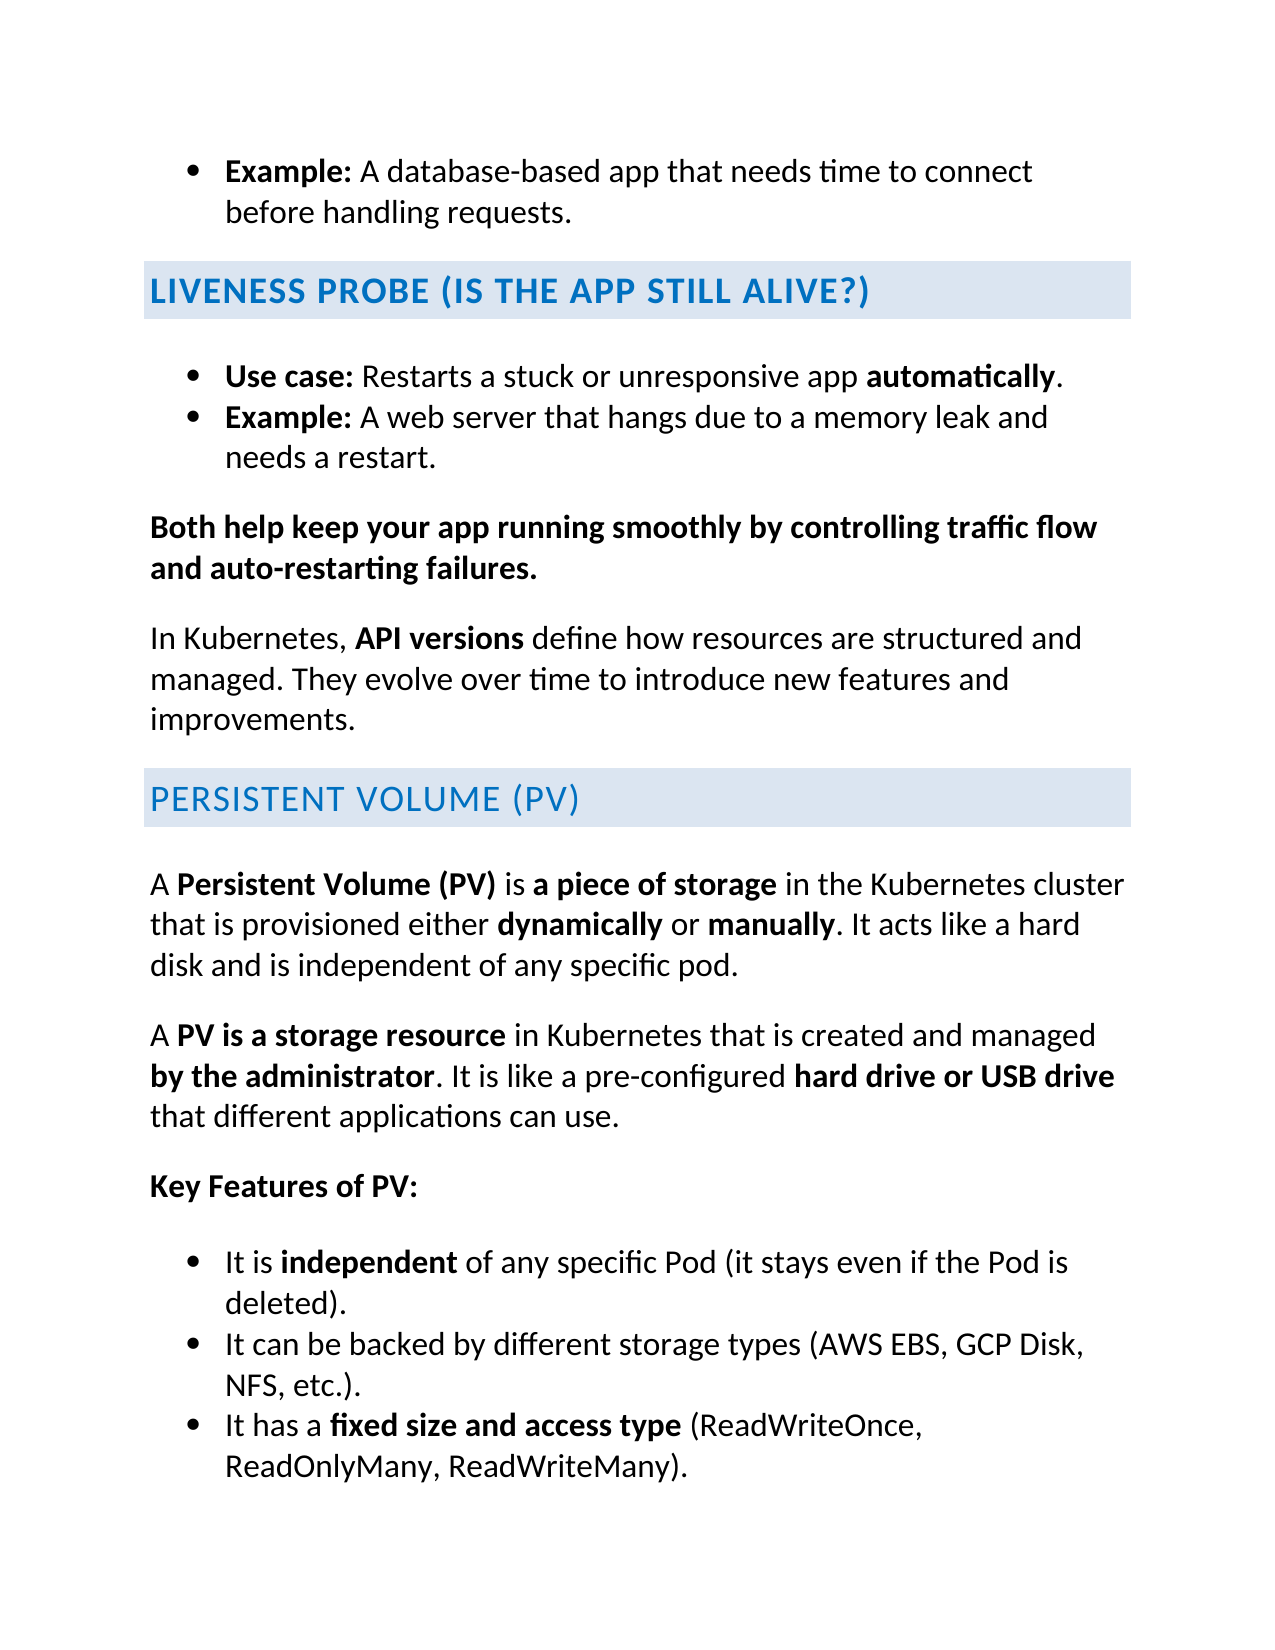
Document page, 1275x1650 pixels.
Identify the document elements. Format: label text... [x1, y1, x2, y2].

list It is independent of any specific Pod (it stays even if the Pod is deleted). [187, 1241, 1125, 1323]
text In Kubernetes, API versions define how resources are structured and managed. They evolve over time to introduce new features and improvements. [150, 617, 1125, 739]
list Example: A database-based app that needs time to connect before handling requests. [187, 150, 1125, 231]
text A Persistent Volume (PV) is a piece of storage in the Kubernetes cluster that is provisioned either dynamically or manually. It acts like a hard disk and is independent of any specific pod. [150, 863, 1125, 985]
subtitle Persistent Volume (PV) [150, 775, 1125, 820]
list It can be backed by different storage types (AWS EBS, GCP Disk, NFS, etc.). [187, 1352, 1125, 1433]
text A PV is a storage resource in Kubernetes that is created and managed by the administrator. It is like a pre-configured hard drive or USB drive that different applications can use. [150, 1014, 1125, 1136]
list Example: A web server that hangs due to a memory leak and needs a restart. [187, 396, 1125, 477]
text Both help keep your app running smoothly by controlling traffic flow and auto-restarting failures. [150, 506, 1125, 588]
subtitle Liveness Probe (Is the app still alive?) [150, 267, 1125, 313]
list Use case: Restarts a stuck or unresponsive app automatically. [187, 355, 1125, 396]
text Key Features of PV: [150, 1165, 1125, 1206]
